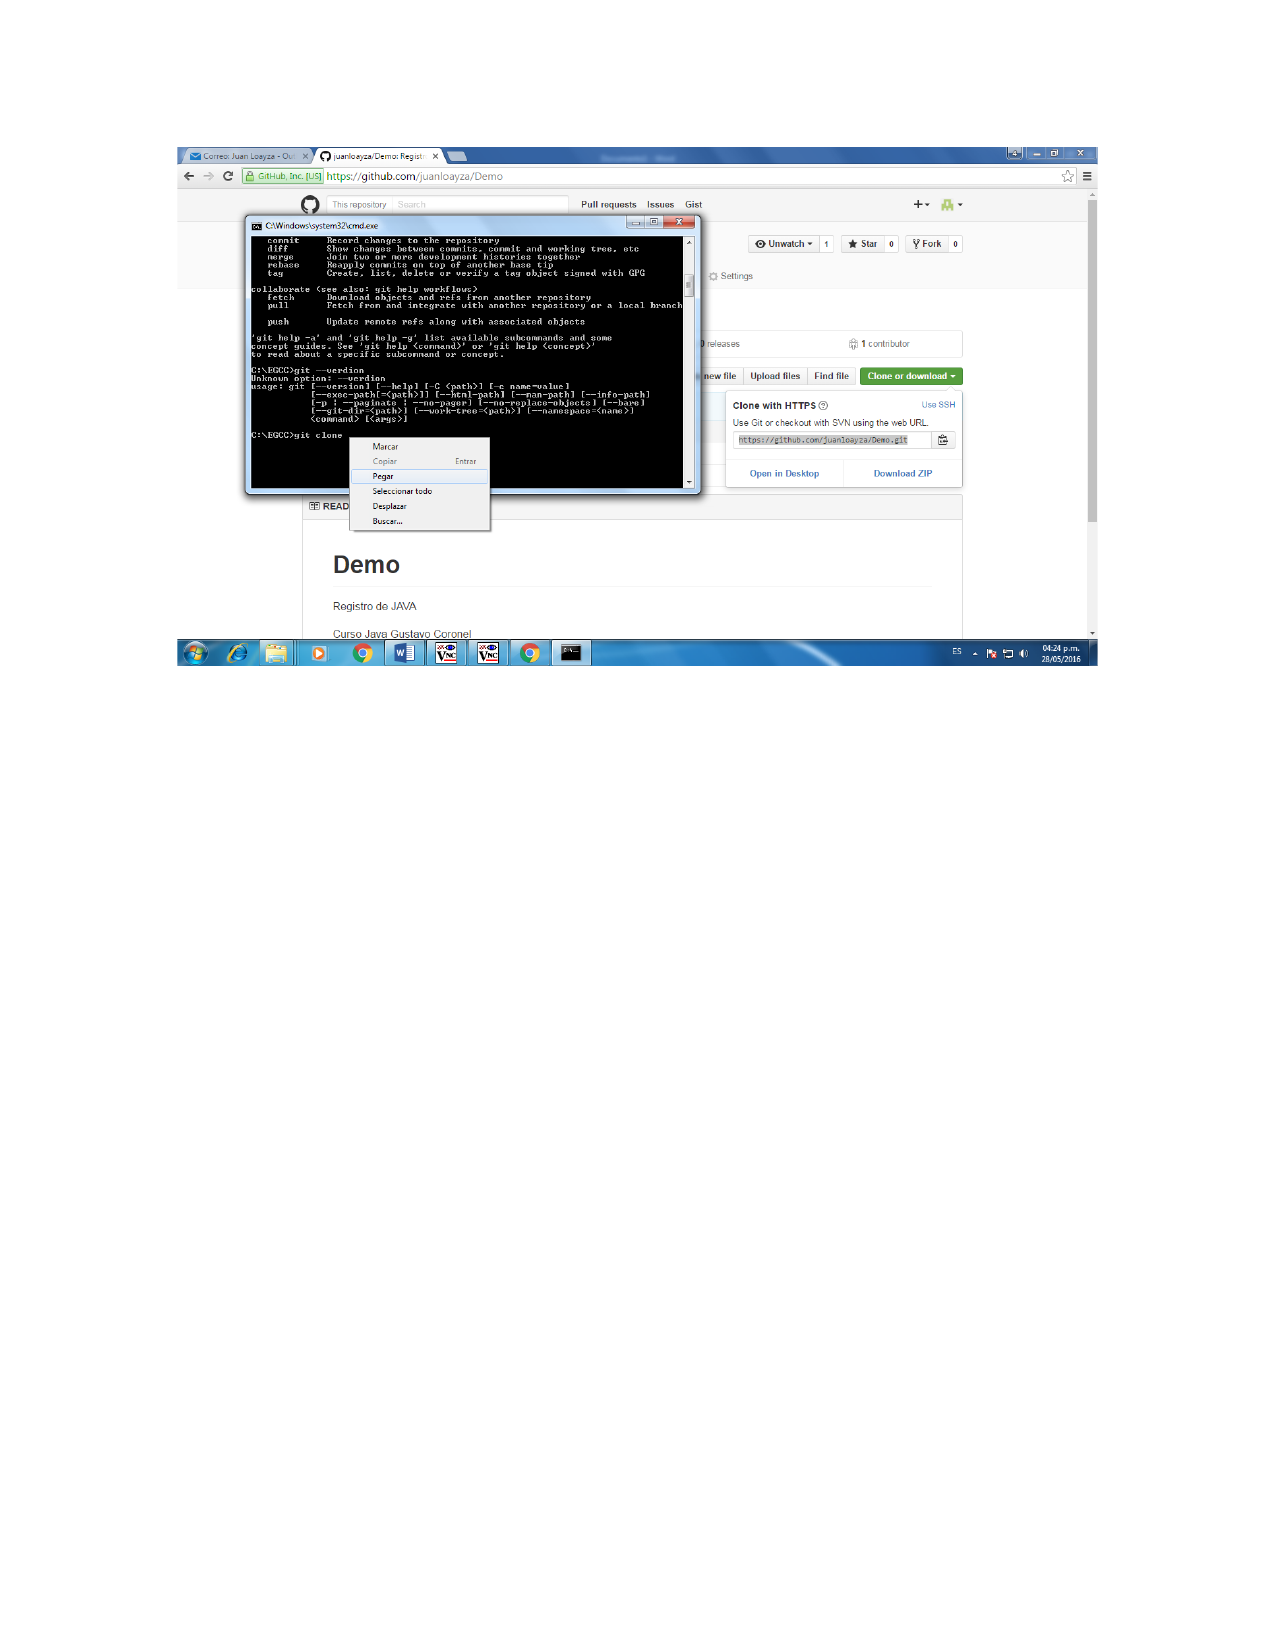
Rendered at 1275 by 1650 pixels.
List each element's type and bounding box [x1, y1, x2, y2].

picture [177, 147, 1098, 666]
